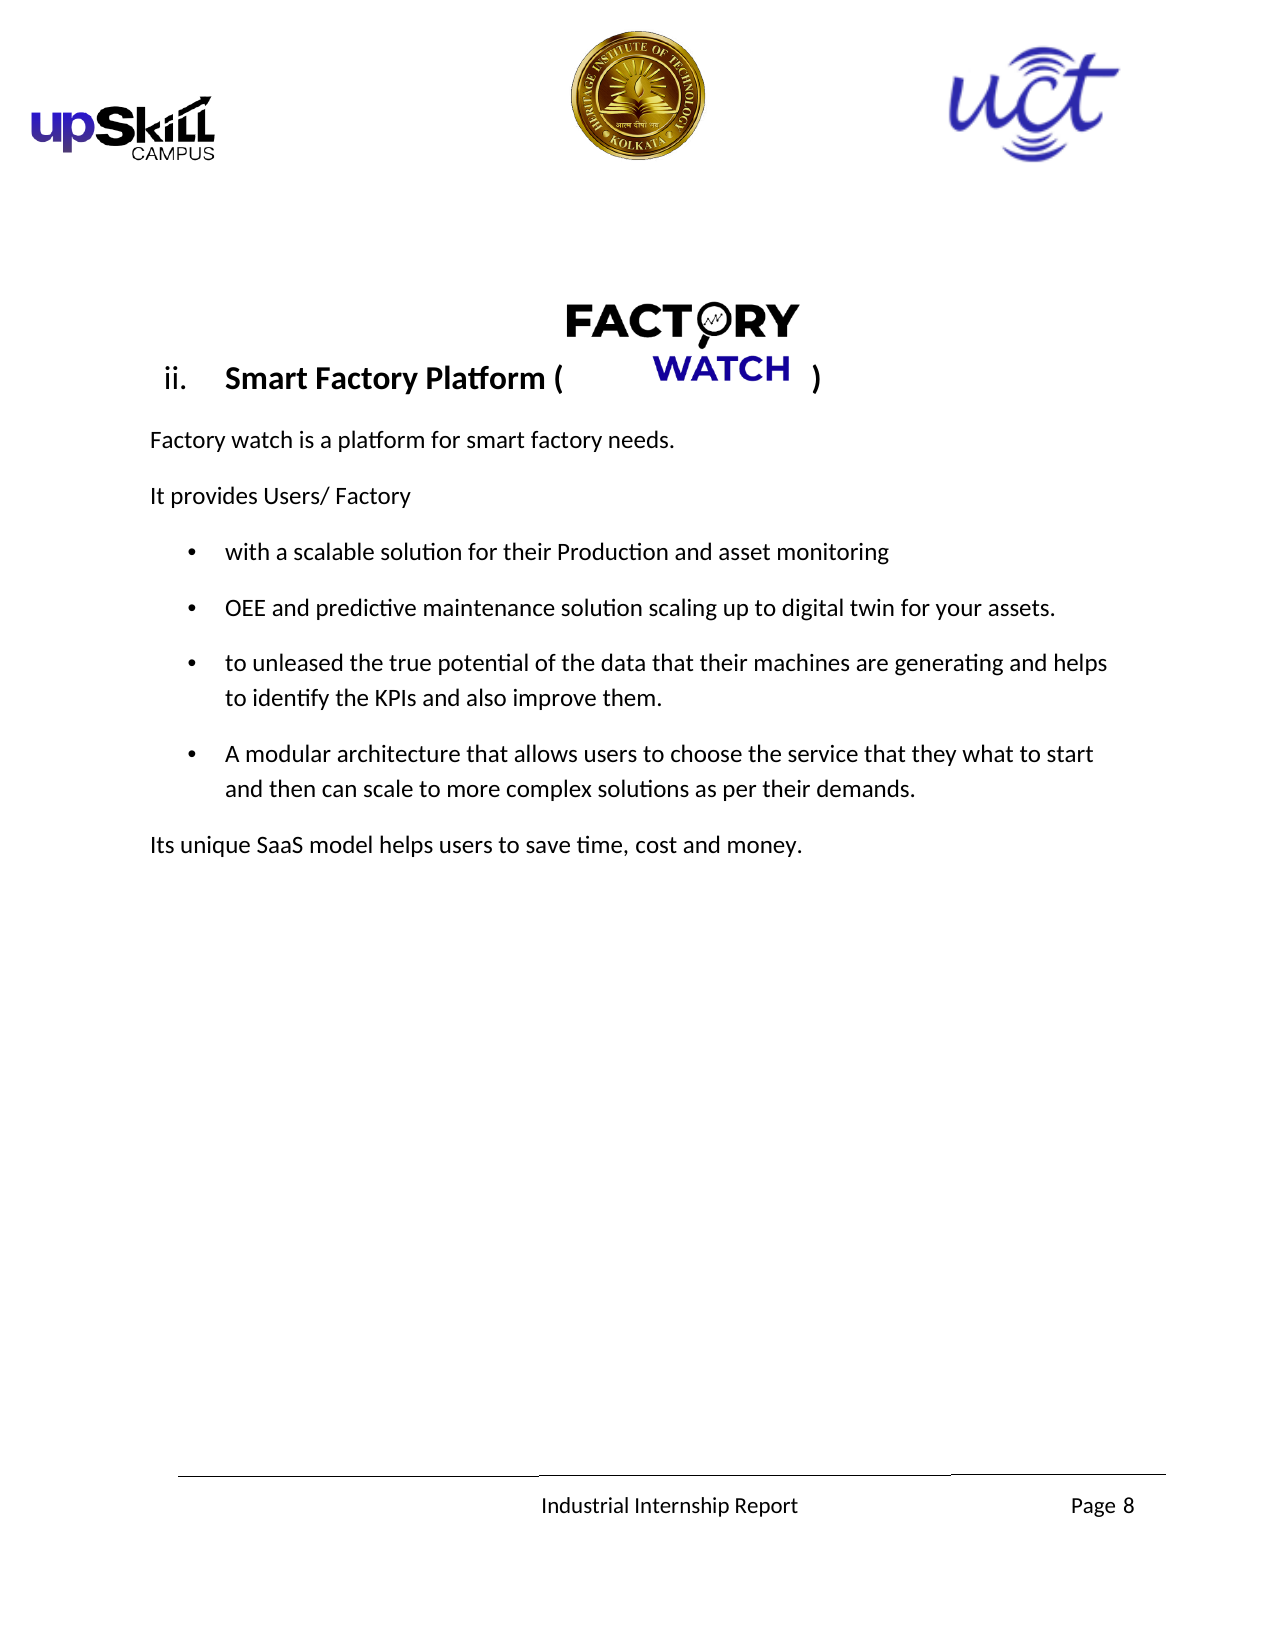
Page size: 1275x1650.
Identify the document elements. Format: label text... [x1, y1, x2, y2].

picture [946, 38, 1125, 164]
text Factory watch is a platform for smart factory needs. [150, 424, 1134, 455]
list OEE and predictive maintenance solution scaling up to digital twin for your assets. [187, 592, 1134, 622]
picture [563, 297, 812, 389]
list with a scalable solution for their Production and asset monitoring [187, 536, 1134, 566]
list Smart Factory Platform () [187, 297, 1134, 397]
list A modular architecture that allows users to choose the service that they what to start and then can scale to more complex solutions as per their demands. [187, 738, 1134, 804]
picture [567, 28, 708, 164]
text Its unique SaaS model helps users to save time, cost and money. [150, 829, 1134, 860]
picture [0, 83, 246, 164]
list to unleased the true potential of the data that their machines are generating and helps to identify the KPIs and also improve them. [187, 648, 1134, 713]
text It provides Users/ Factory [150, 480, 1134, 511]
